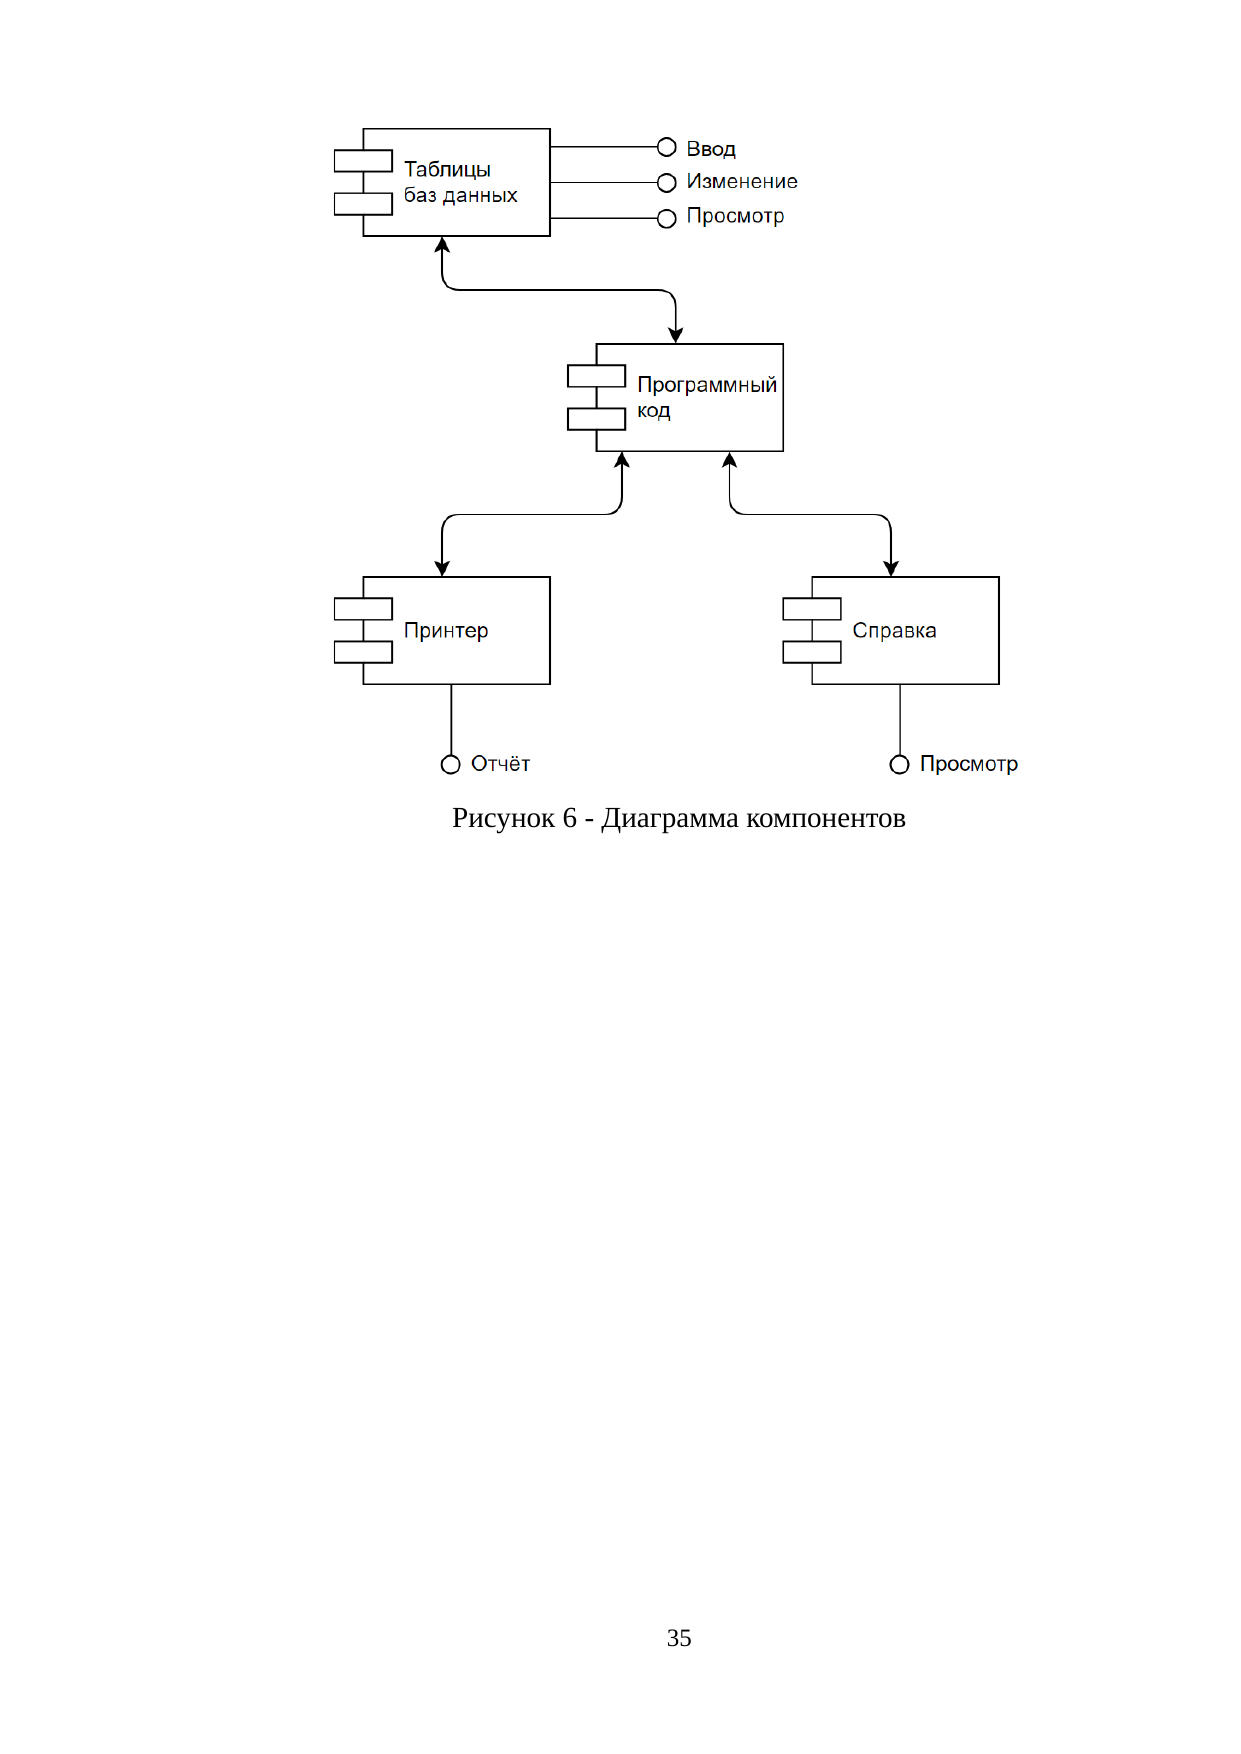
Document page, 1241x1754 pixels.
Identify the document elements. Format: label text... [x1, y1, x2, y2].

picture [323, 118, 1035, 783]
text Рисунок 6 - Диаграмма компонентов [177, 800, 1181, 833]
